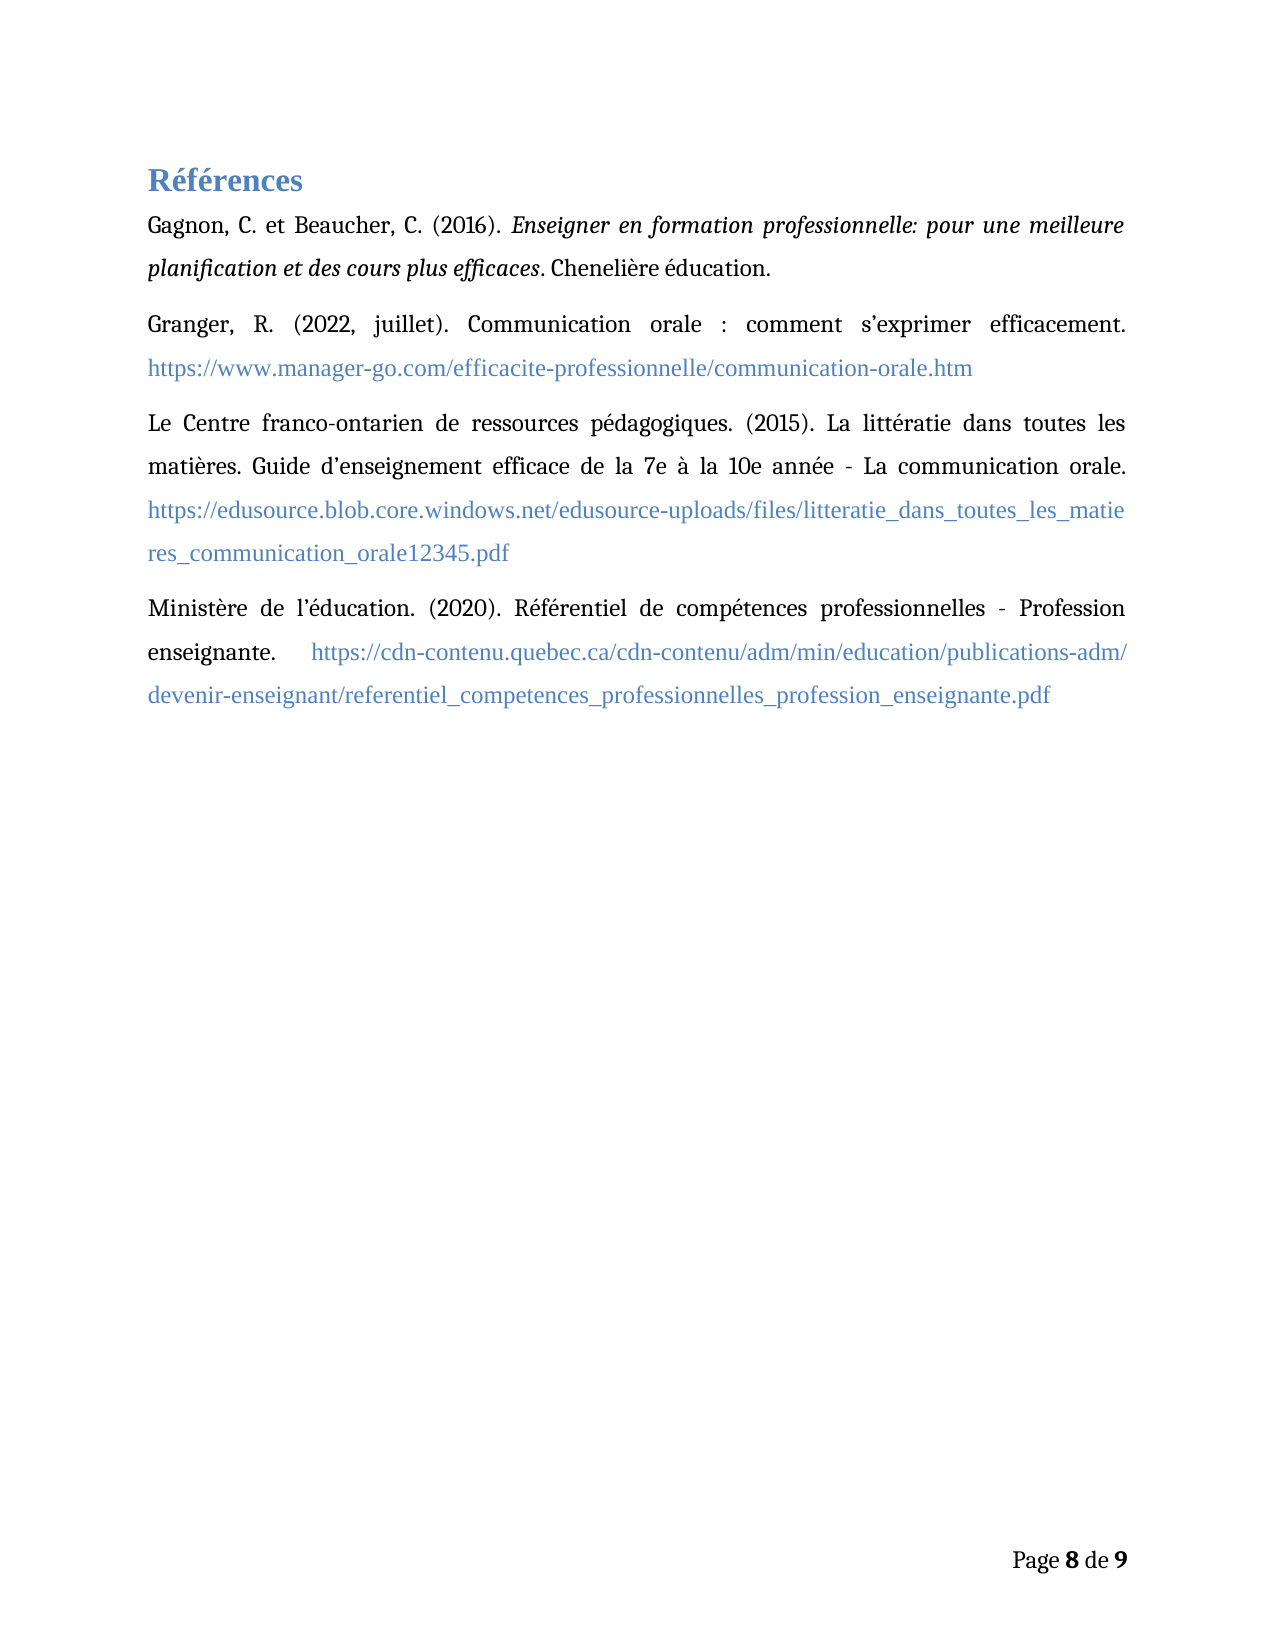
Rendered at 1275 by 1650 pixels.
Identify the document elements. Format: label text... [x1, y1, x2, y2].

text Le Centre franco-ontarien de ressources pédagogiques. (2015). La littératie dans toutes les matières. Guide d’enseignement efficace de la 7e à la 10e année - La communication orale. https://edusource.blob.core.windows.net/edusource-uploads/files/litteratie_dans_toutes_les_matieres_communication_orale12345.pdf [148, 408, 1127, 567]
text Ministère de l’éducation. (2020). Référentiel de compétences professionnelles - Profession enseignante. https://cdn-contenu.quebec.ca/cdn-contenu/adm/min/education/publications-adm/devenir-enseignant/referentiel_competences_professionnelles_profession_enseignante.pdf [148, 593, 1127, 709]
text Granger, R. (2022, juillet). Communication orale : comment s’exprimer efficacement. https://www.manager-go.com/efficacite-professionnelle/communication-orale.htm [148, 310, 1127, 382]
text Gagnon, C. et Beaucher, C. (2016). Enseigner en formation professionnelle: pour une meilleure planification et des cours plus efficaces. Chenelière éducation. [148, 211, 1127, 283]
subtitle Références [148, 160, 1127, 198]
